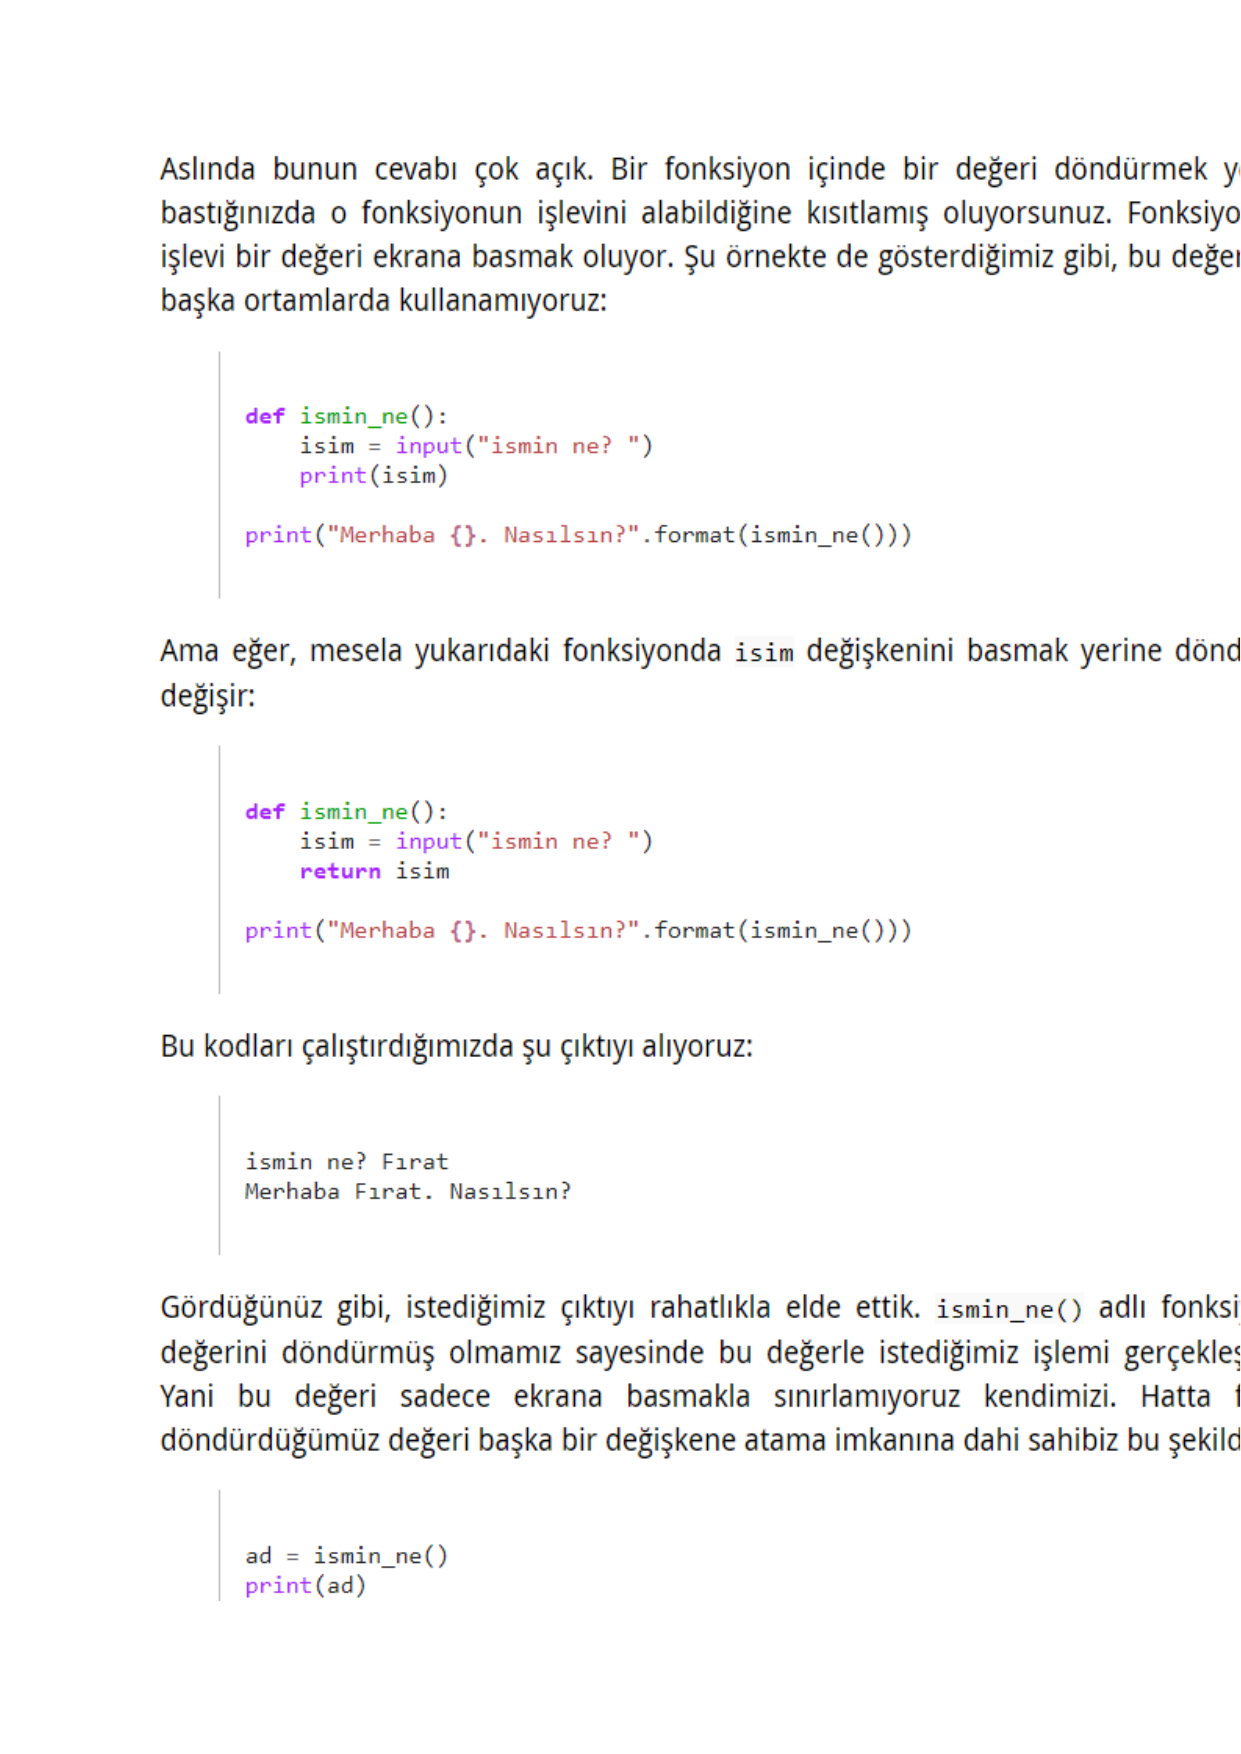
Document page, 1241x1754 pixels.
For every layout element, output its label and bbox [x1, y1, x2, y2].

picture [147, 147, 1241, 1601]
